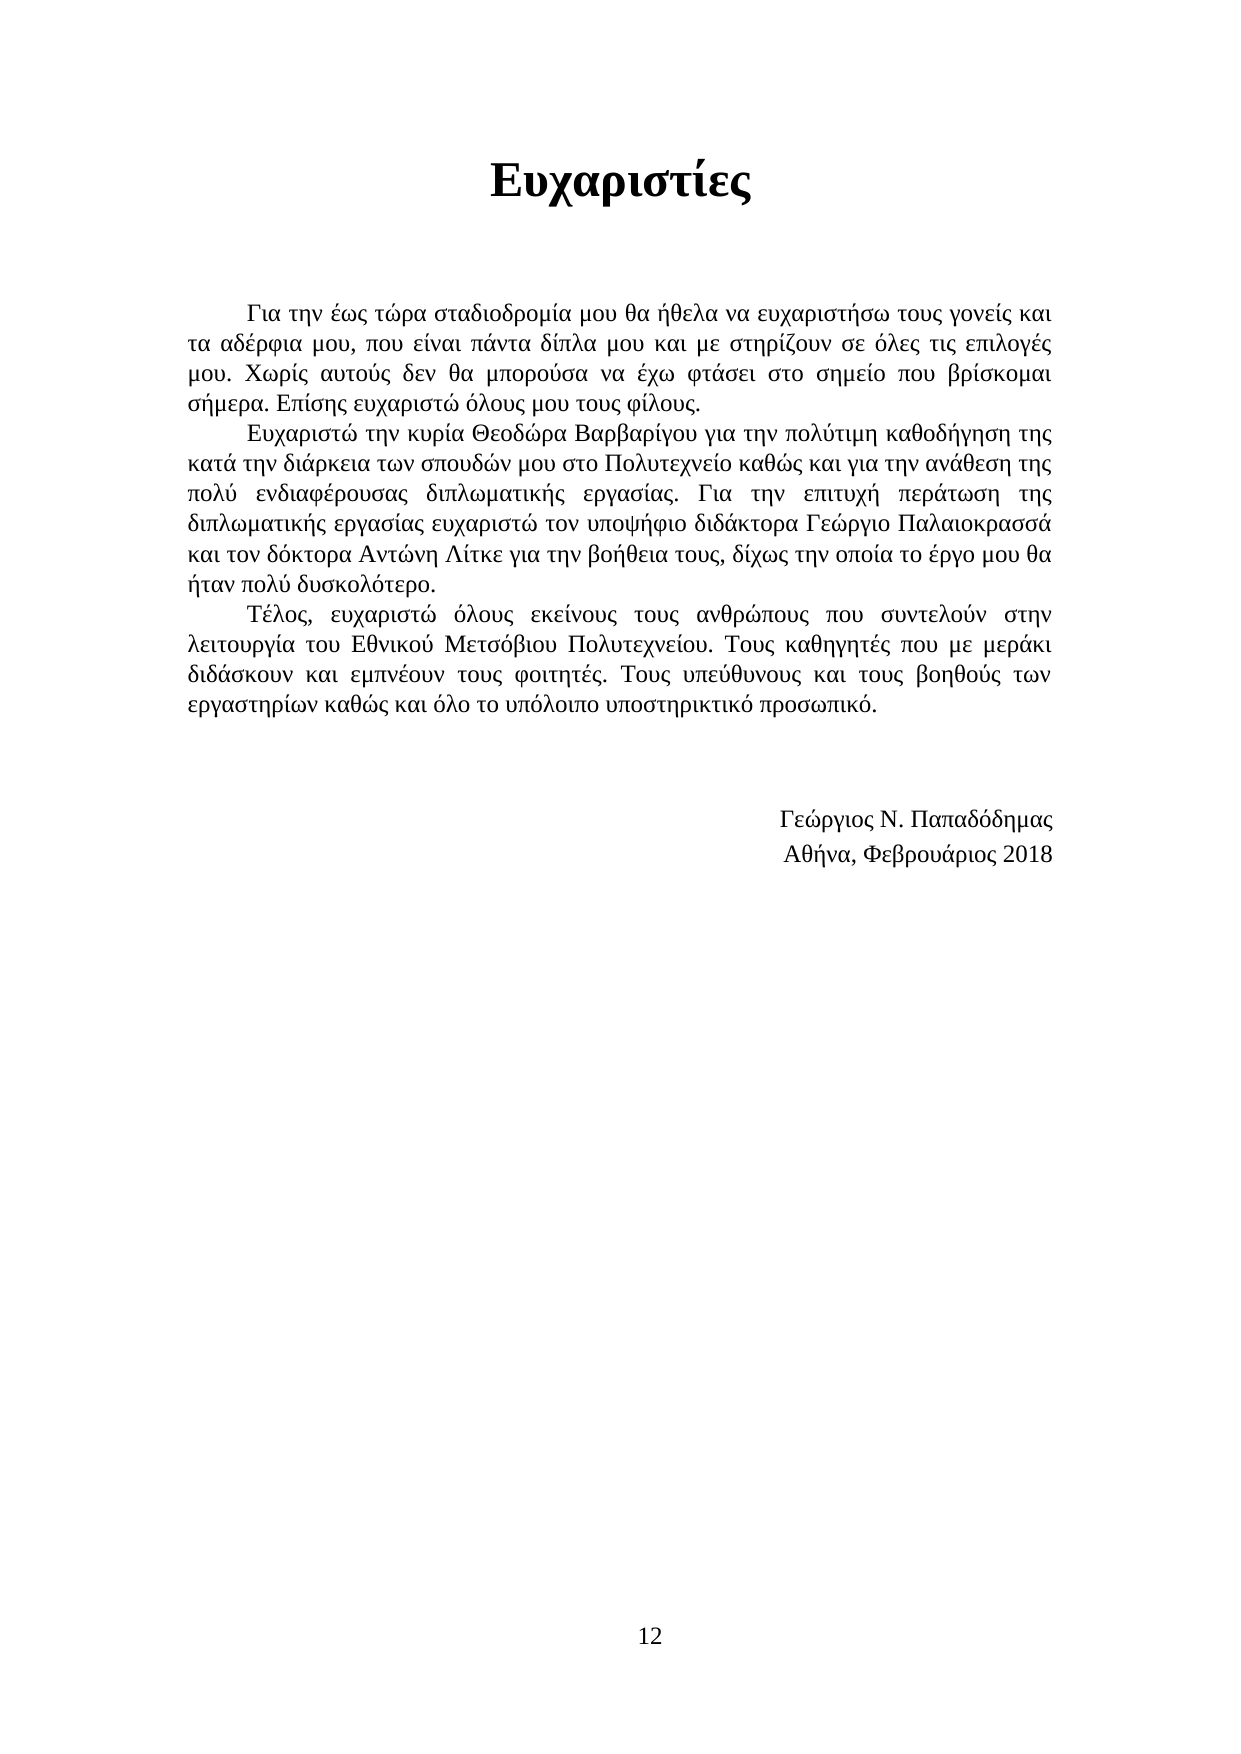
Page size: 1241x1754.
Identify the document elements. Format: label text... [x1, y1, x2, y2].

text Για την έως τώρα σταδιοδρομία μου θα ήθελα να ευχαριστήσω τους γονείς και τα αδέρφια μου, που είναι πάντα δίπλα μου και με στηρίζουν σε όλες τις επιλογές μου. Χωρίς αυτούς δεν θα μπορούσα να έχω φτάσει στο σημείο που βρίσκομαι σήμερα. Επίσης ευχαριστώ όλους μου τους φίλους. [187, 298, 1053, 417]
subtitle Ευχαριστίες [187, 150, 1053, 207]
text Ευχαριστώ την κυρία Θεοδώρα Βαρβαρίγου για την πολύτιμη καθοδήγηση της κατά την διάρκεια των σπουδών μου στο Πολυτεχνείο καθώς και για την ανάθεση της πολύ ενδιαφέρουσας διπλωματικής εργασίας. Για την επιτυχή περάτωση της διπλωματικής εργασίας ευχαριστώ τον υποψήφιο διδάκτορα Γεώργιο Παλαιοκρασσά και τον δόκτορα Αντώνη Λίτκε για την βοήθεια τους, δίχως την οποία το έργο μου θα ήταν πολύ δυσκολότερο. [187, 418, 1053, 597]
text Τέλος, ευχαριστώ όλους εκείνους τους ανθρώπους που συντελούν στην λειτουργία του Εθνικού Μετσόβιου Πολυτεχνείου. Τους καθηγητές που με μεράκι διδάσκουν και εμπνέουν τους φοιτητές. Τους υπεύθυνους και τους βοηθούς των εργαστηρίων καθώς και όλο το υπόλοιπο υποστηρικτικό προσωπικό. [187, 599, 1053, 718]
text Αθήνα, Φεβρουάριος 2018 [187, 839, 1053, 867]
text Γεώργιος Ν. Παπαδόδημας [187, 804, 1053, 833]
